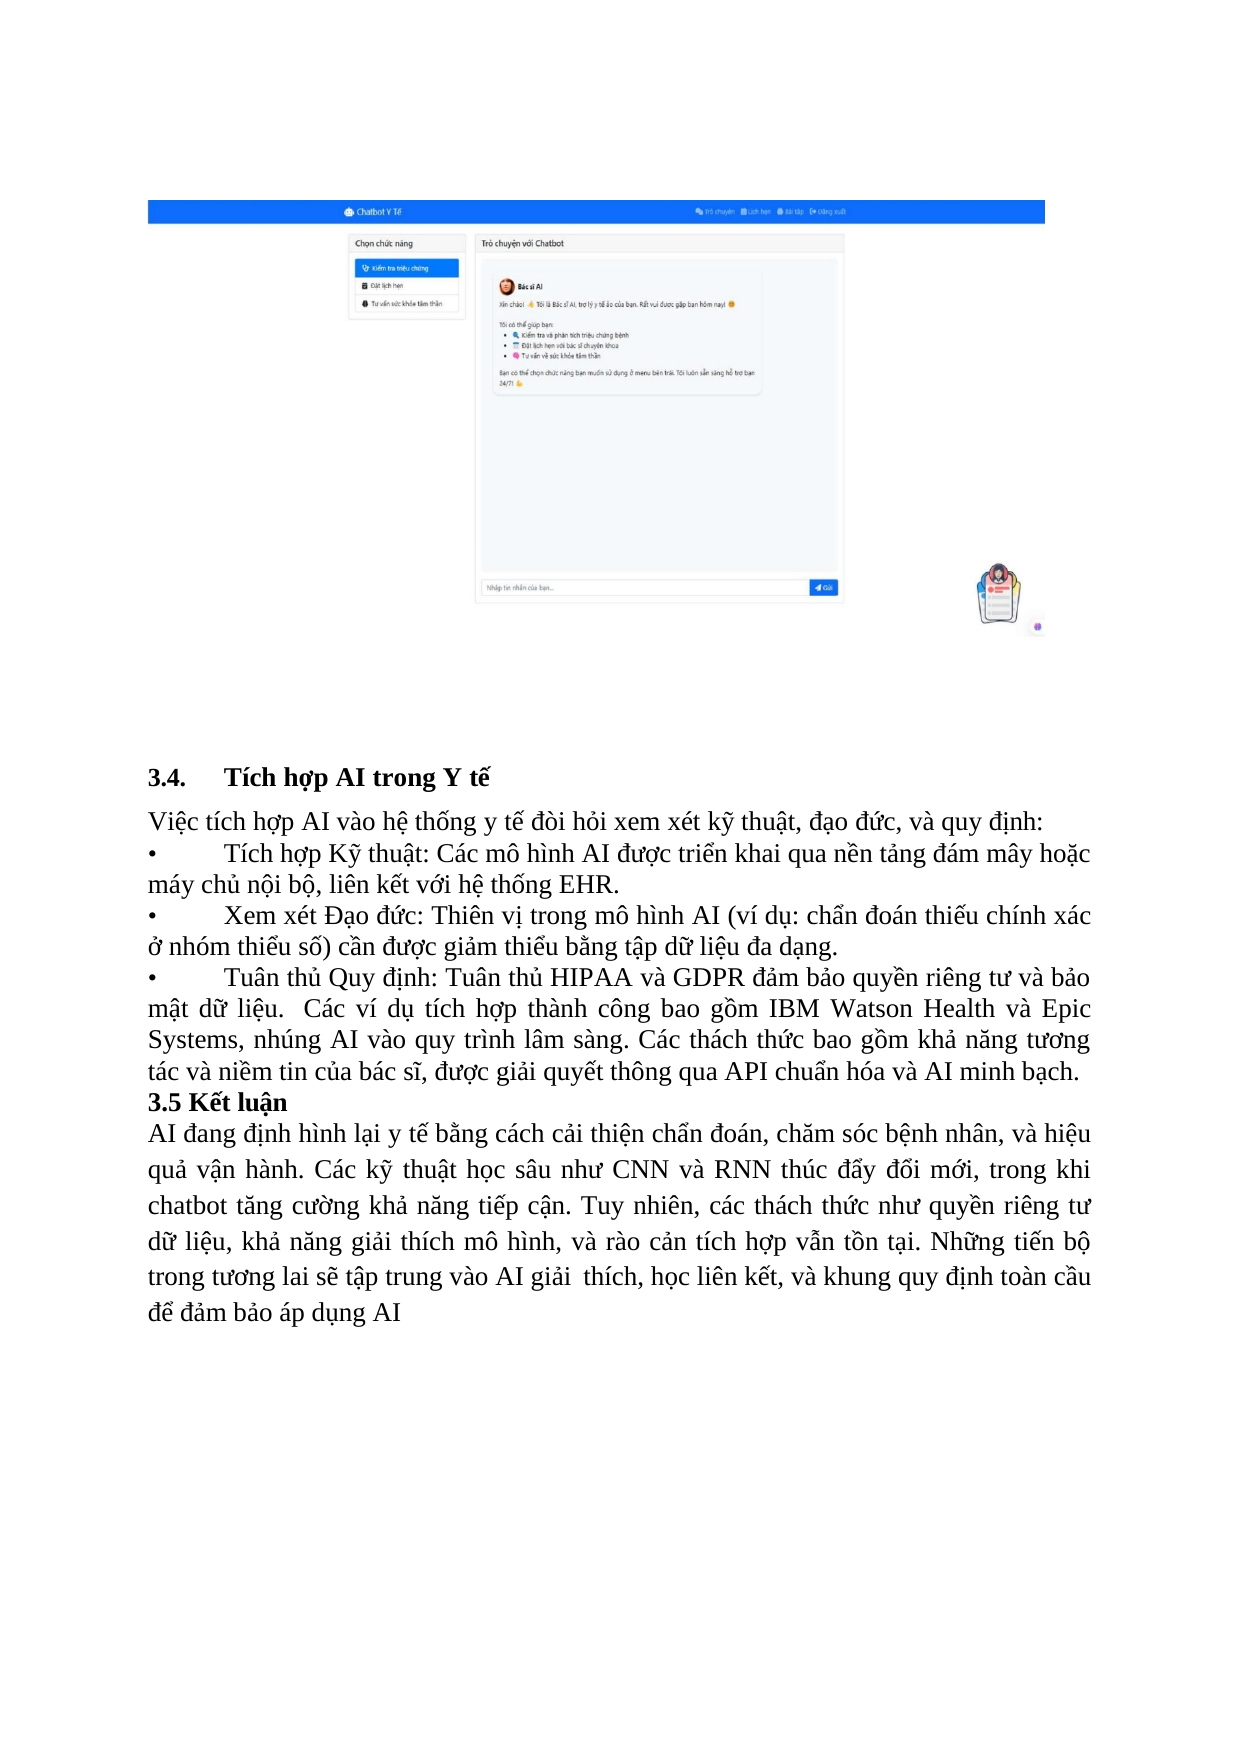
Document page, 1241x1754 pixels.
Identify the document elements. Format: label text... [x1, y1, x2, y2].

list Tuân thủ Quy định: Tuân thủ HIPAA và GDPR đảm bảo quyền riêng tư và bảo mật dữ liệu. Các ví dụ tích hợp thành công bao gồm IBM Watson Health và Epic Systems, nhúng AI vào quy trình lâm sàng. Các thách thức bao gồm khả năng tương tác và niềm tin của bác sĩ, được giải quyết thông qua API chuẩn hóa và AI minh bạch. [148, 961, 1092, 1086]
subtitle 3.5 Kết luận [148, 1086, 1092, 1117]
picture [147, 200, 1045, 637]
text Việc tích hợp AI vào hệ thống y tế đòi hỏi xem xét kỹ thuật, đạo đức, và quy định: [148, 805, 1092, 836]
list Tích hợp Kỹ thuật: Các mô hình AI được triển khai qua nền tảng đám mây hoặc máy chủ nội bộ, liên kết với hệ thống EHR. [148, 837, 1092, 899]
subtitle Tích hợp AI trong Y tế [148, 761, 1092, 793]
list Xem xét Đạo đức: Thiên vị trong mô hình AI (ví dụ: chẩn đoán thiếu chính xác ở nhóm thiểu số) cần được giảm thiểu bằng tập dữ liệu đa dạng. [148, 899, 1092, 961]
text AI đang định hình lại y tế bằng cách cải thiện chẩn đoán, chăm sóc bệnh nhân, và hiệu quả vận hành. Các kỹ thuật học sâu như CNN và RNN thúc đẩy đổi mới, trong khi chatbot tăng cường khả năng tiếp cận. Tuy nhiên, các thách thức như quyền riêng tư dữ liệu, khả năng giải thích mô hình, và rào cản tích hợp vẫn tồn tại. Những tiến bộ trong tương lai sẽ tập trung vào AI giải thích, học liên kết, và khung quy định toàn cầu để đảm bảo áp dụng AI [148, 1117, 1092, 1327]
